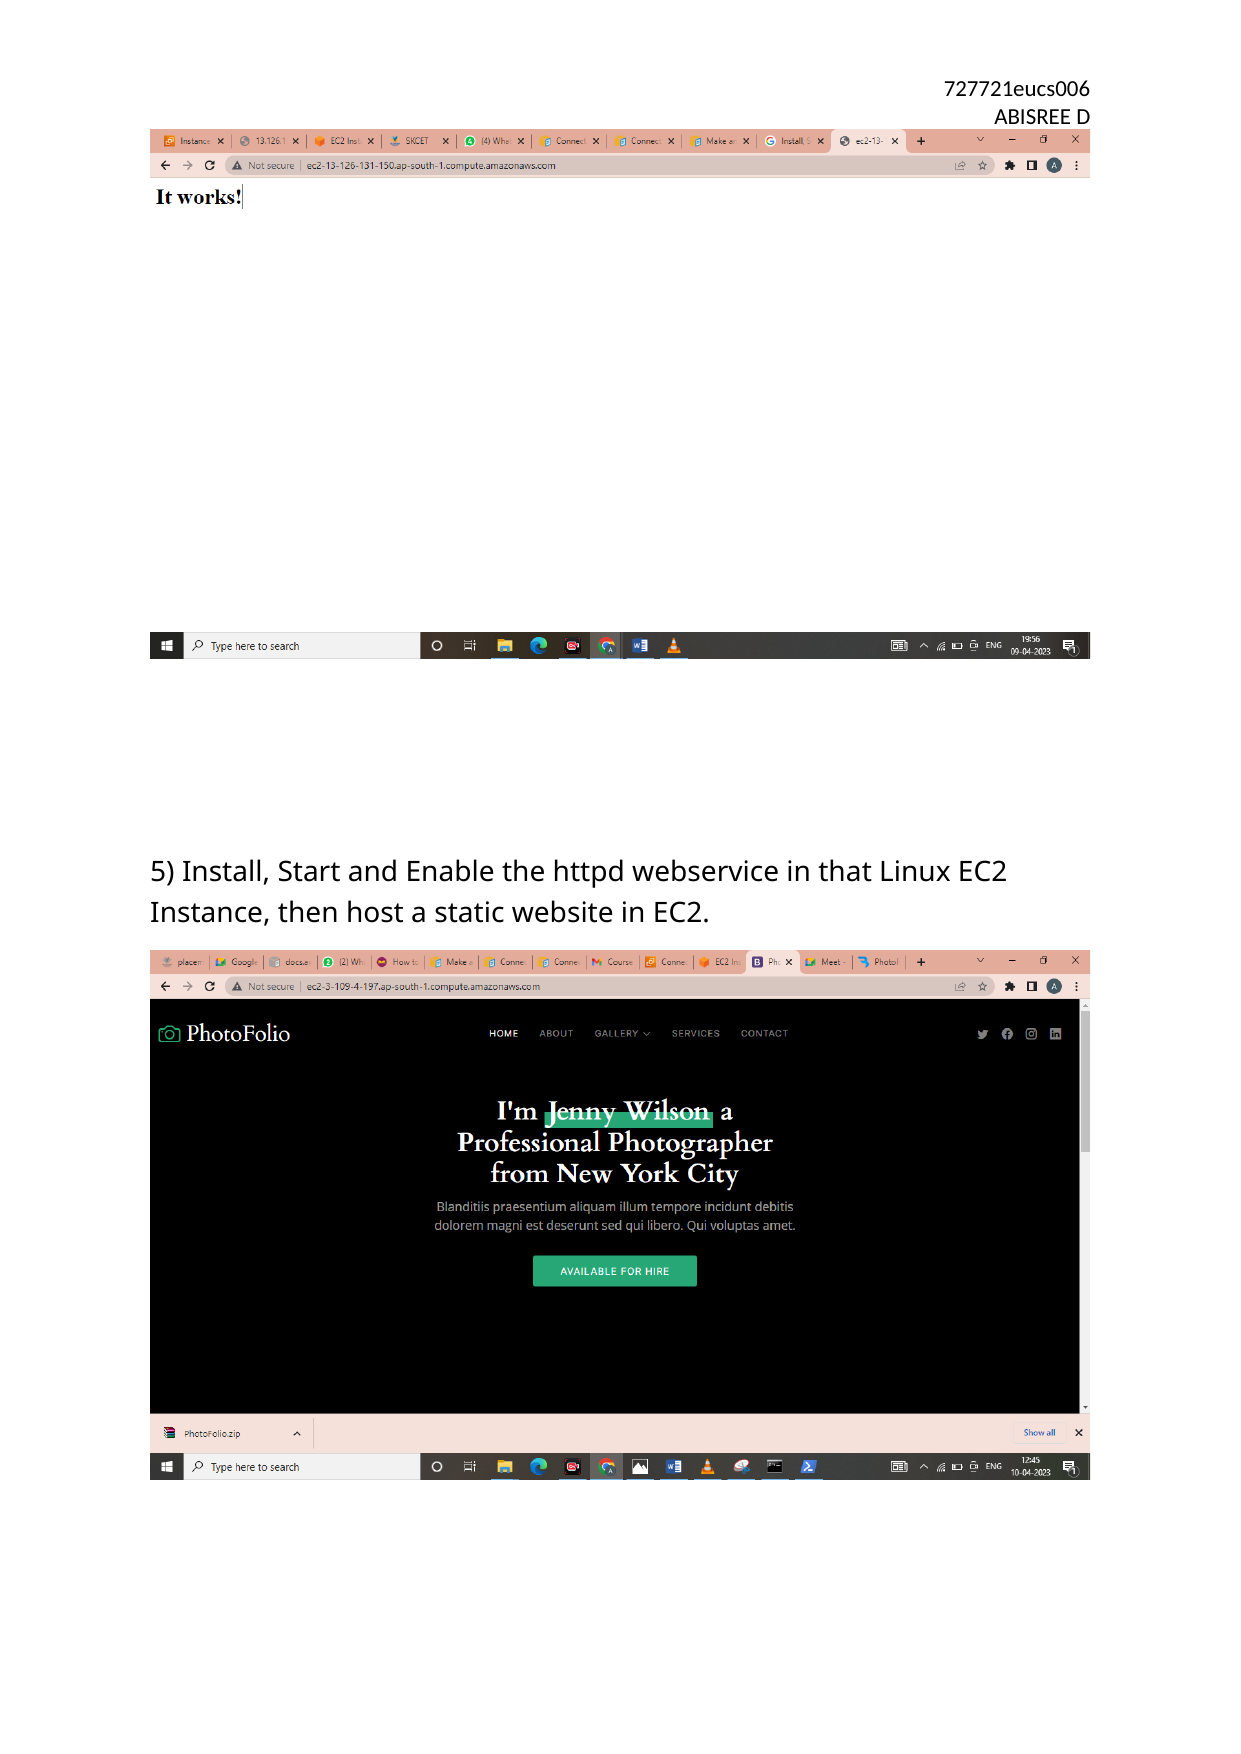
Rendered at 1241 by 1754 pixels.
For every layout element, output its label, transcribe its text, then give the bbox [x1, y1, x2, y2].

text 5) Install, Start and Enable the httpd webservice in that Linux EC2 Instance, then host a static website in EC2. [150, 851, 1090, 931]
picture [150, 129, 1091, 659]
picture [150, 950, 1091, 1480]
